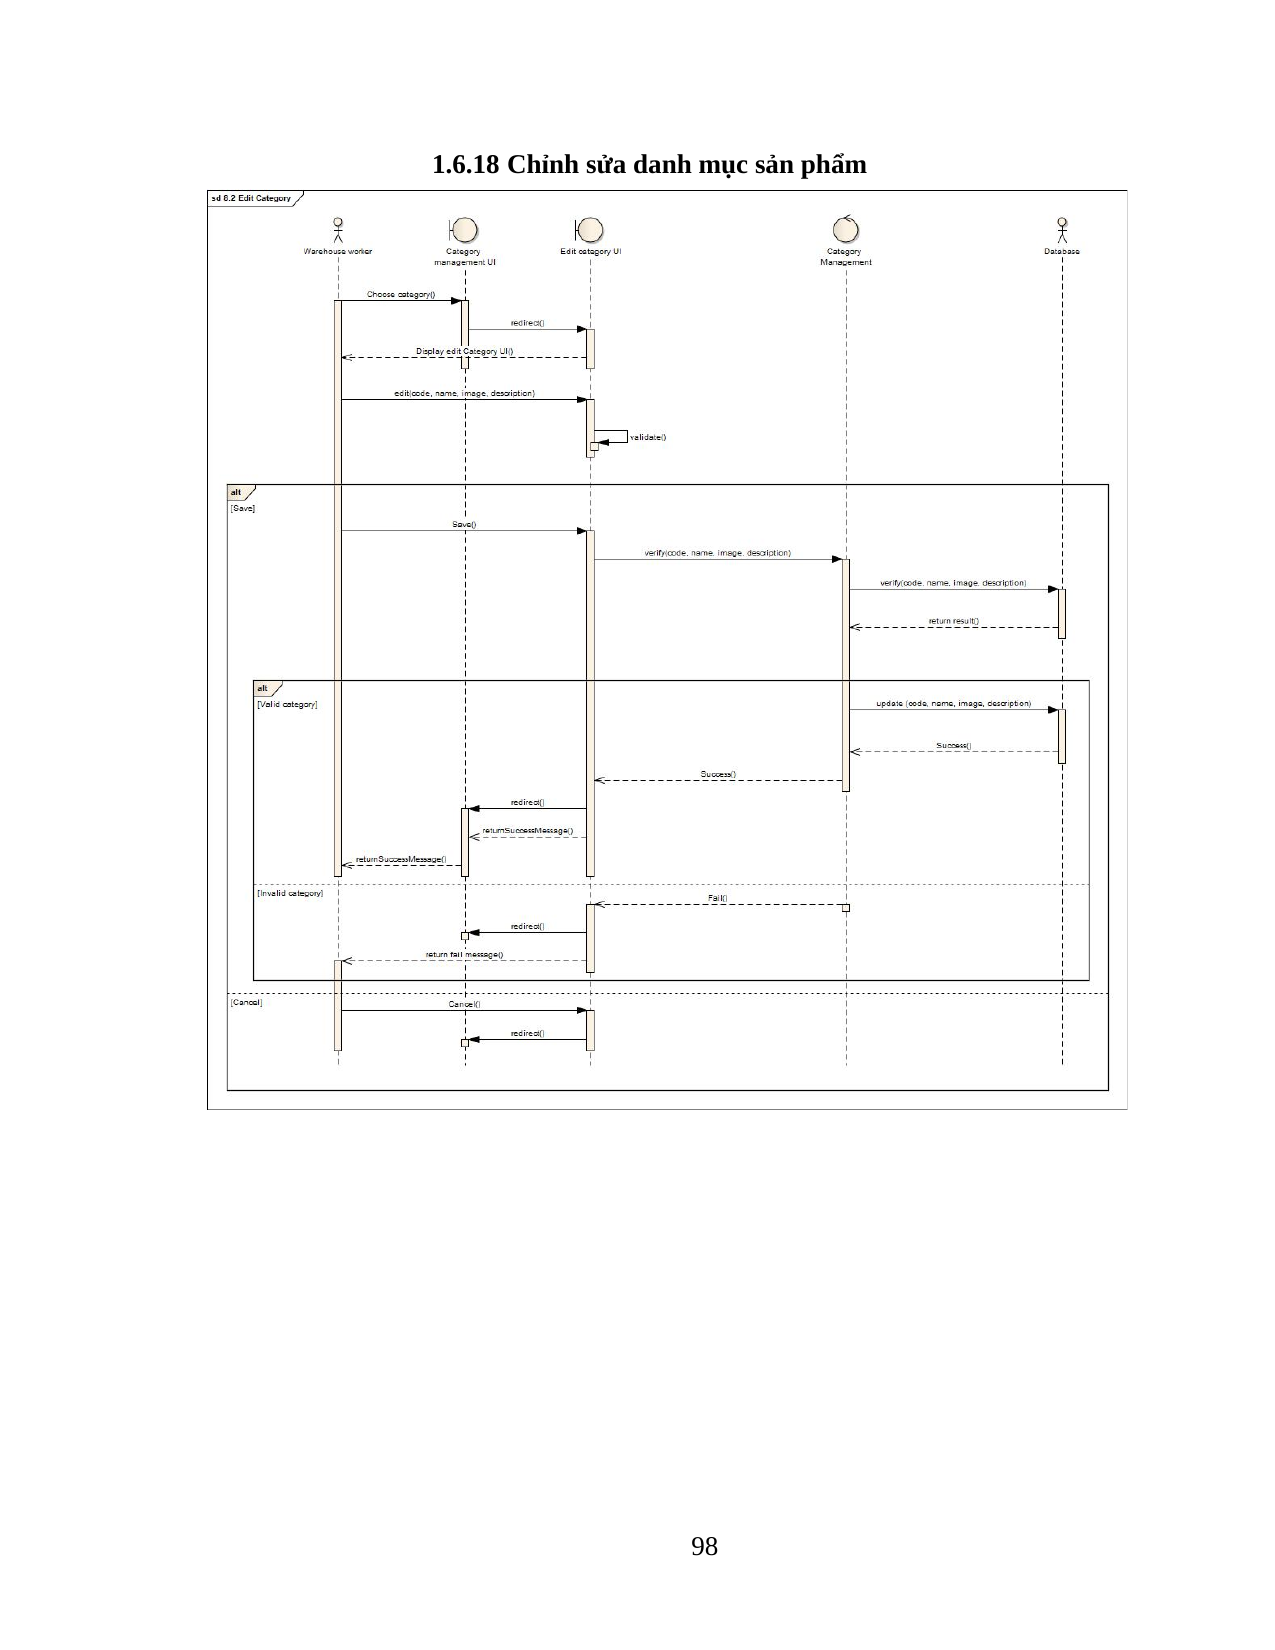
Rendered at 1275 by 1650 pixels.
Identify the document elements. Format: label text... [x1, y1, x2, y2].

picture [206, 189, 1128, 1110]
subtitle Chỉnh sửa danh mục sản phẩm [357, 148, 1127, 179]
